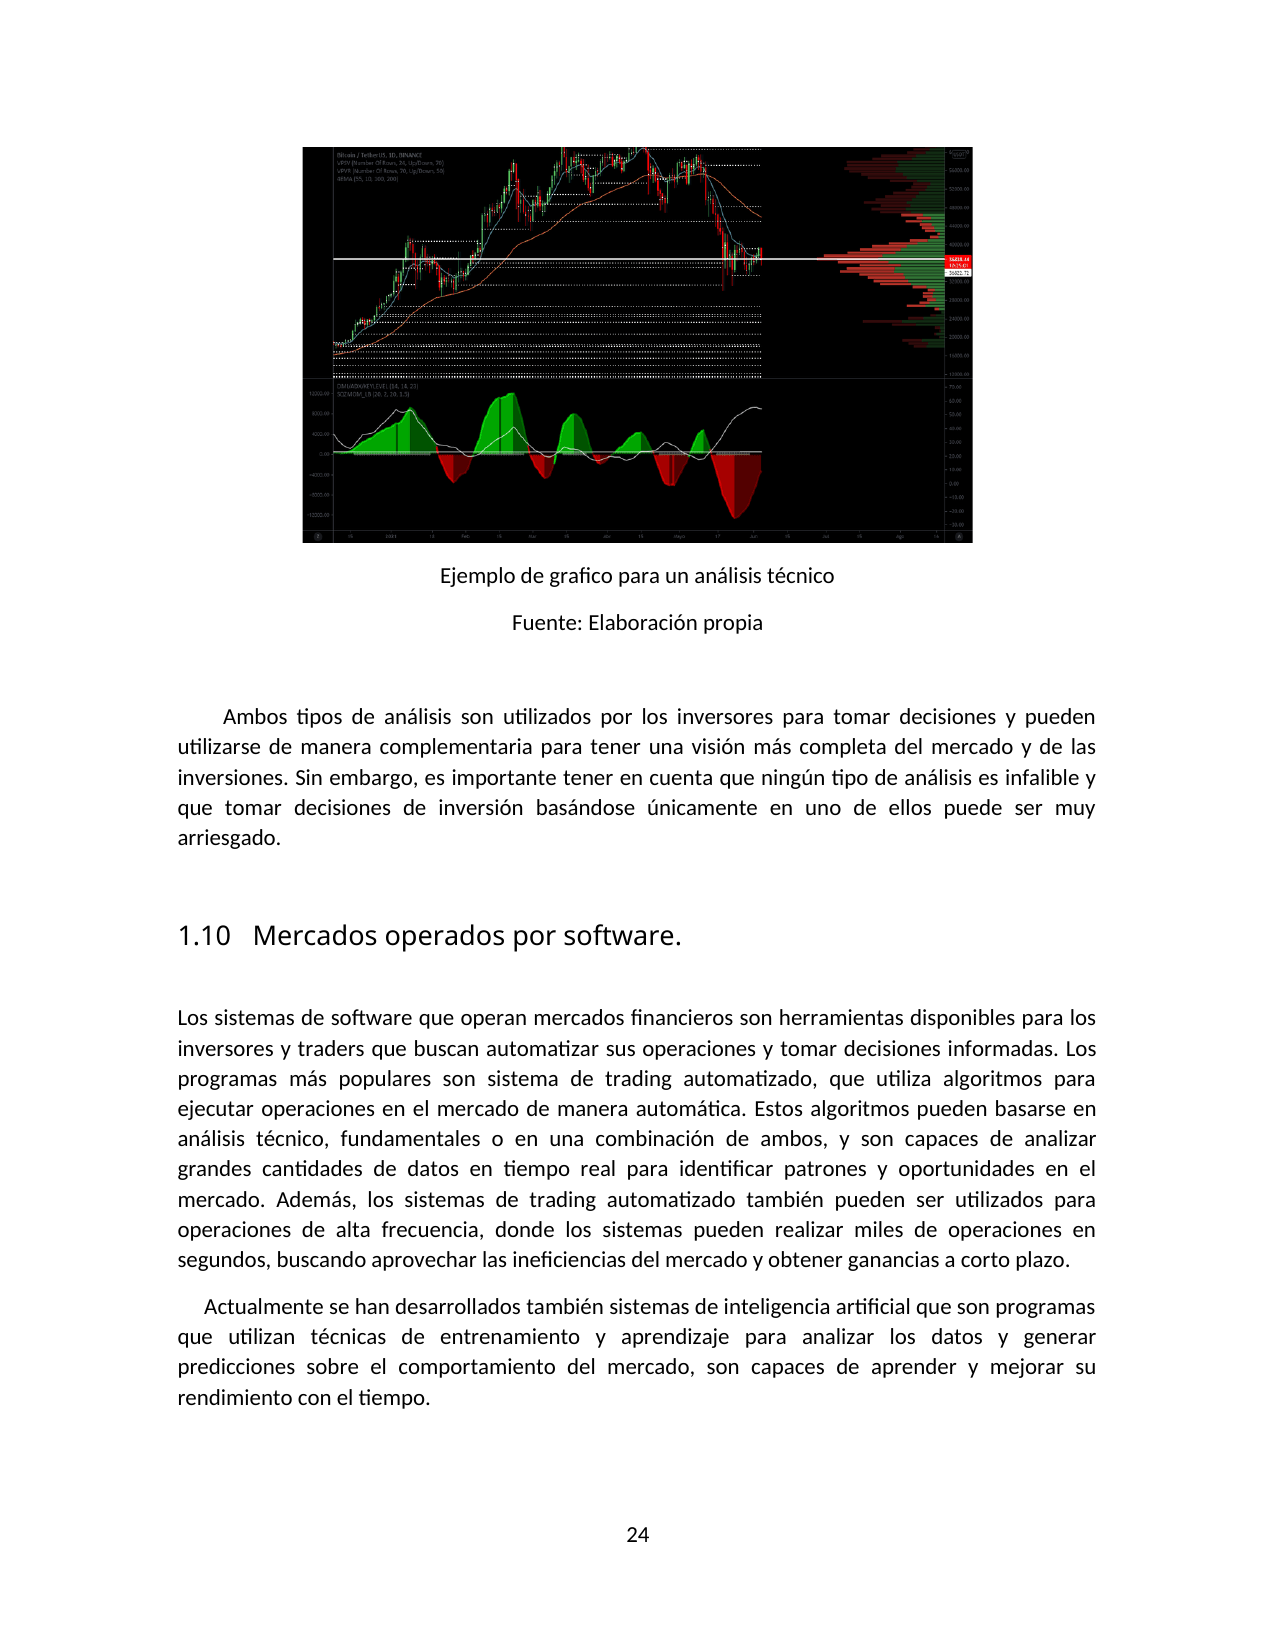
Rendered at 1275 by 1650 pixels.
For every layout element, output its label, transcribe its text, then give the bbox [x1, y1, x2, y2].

subtitle 1.10 Mercados operados por software. [177, 917, 1098, 954]
text Ambos tipos de análisis son utilizados por los inversores para tomar decisiones y pueden utilizarse de manera complementaria para tener una visión más completa del mercado y de las inversiones. Sin embargo, es importante tener en cuenta que ningún tipo de análisis es infalible y que tomar decisiones de inversión basándose únicamente en uno de ellos puede ser muy arriesgado. [177, 702, 1098, 851]
text Fuente: Elaboración propia [177, 608, 1098, 637]
text Ejemplo de grafico para un análisis técnico [177, 562, 1098, 590]
text Los sistemas de software que operan mercados financieros son herramientas disponibles para los inversores y traders que buscan automatizar sus operaciones y tomar decisiones informadas. Los programas más populares son sistema de trading automatizado, que utiliza algoritmos para ejecutar operaciones en el mercado de manera automática. Estos algoritmos pueden basarse en análisis técnico, fundamentales o en una combinación de ambos, y son capaces de analizar grandes cantidades de datos en tiempo real para identificar patrones y oportunidades en el mercado. Además, los sistemas de trading automatizado también pueden ser utilizados para operaciones de alta frecuencia, donde los sistemas pueden realizar miles de operaciones en segundos, buscando aprovechar las ineficiencias del mercado y obtener ganancias a corto plazo. [177, 1003, 1098, 1273]
picture [302, 147, 973, 543]
text Actualmente se han desarrollados también sistemas de inteligencia artificial que son programas que utilizan técnicas de entrenamiento y aprendizaje para analizar los datos y generar predicciones sobre el comportamiento del mercado, son capaces de aprender y mejorar su rendimiento con el tiempo. [177, 1292, 1098, 1411]
